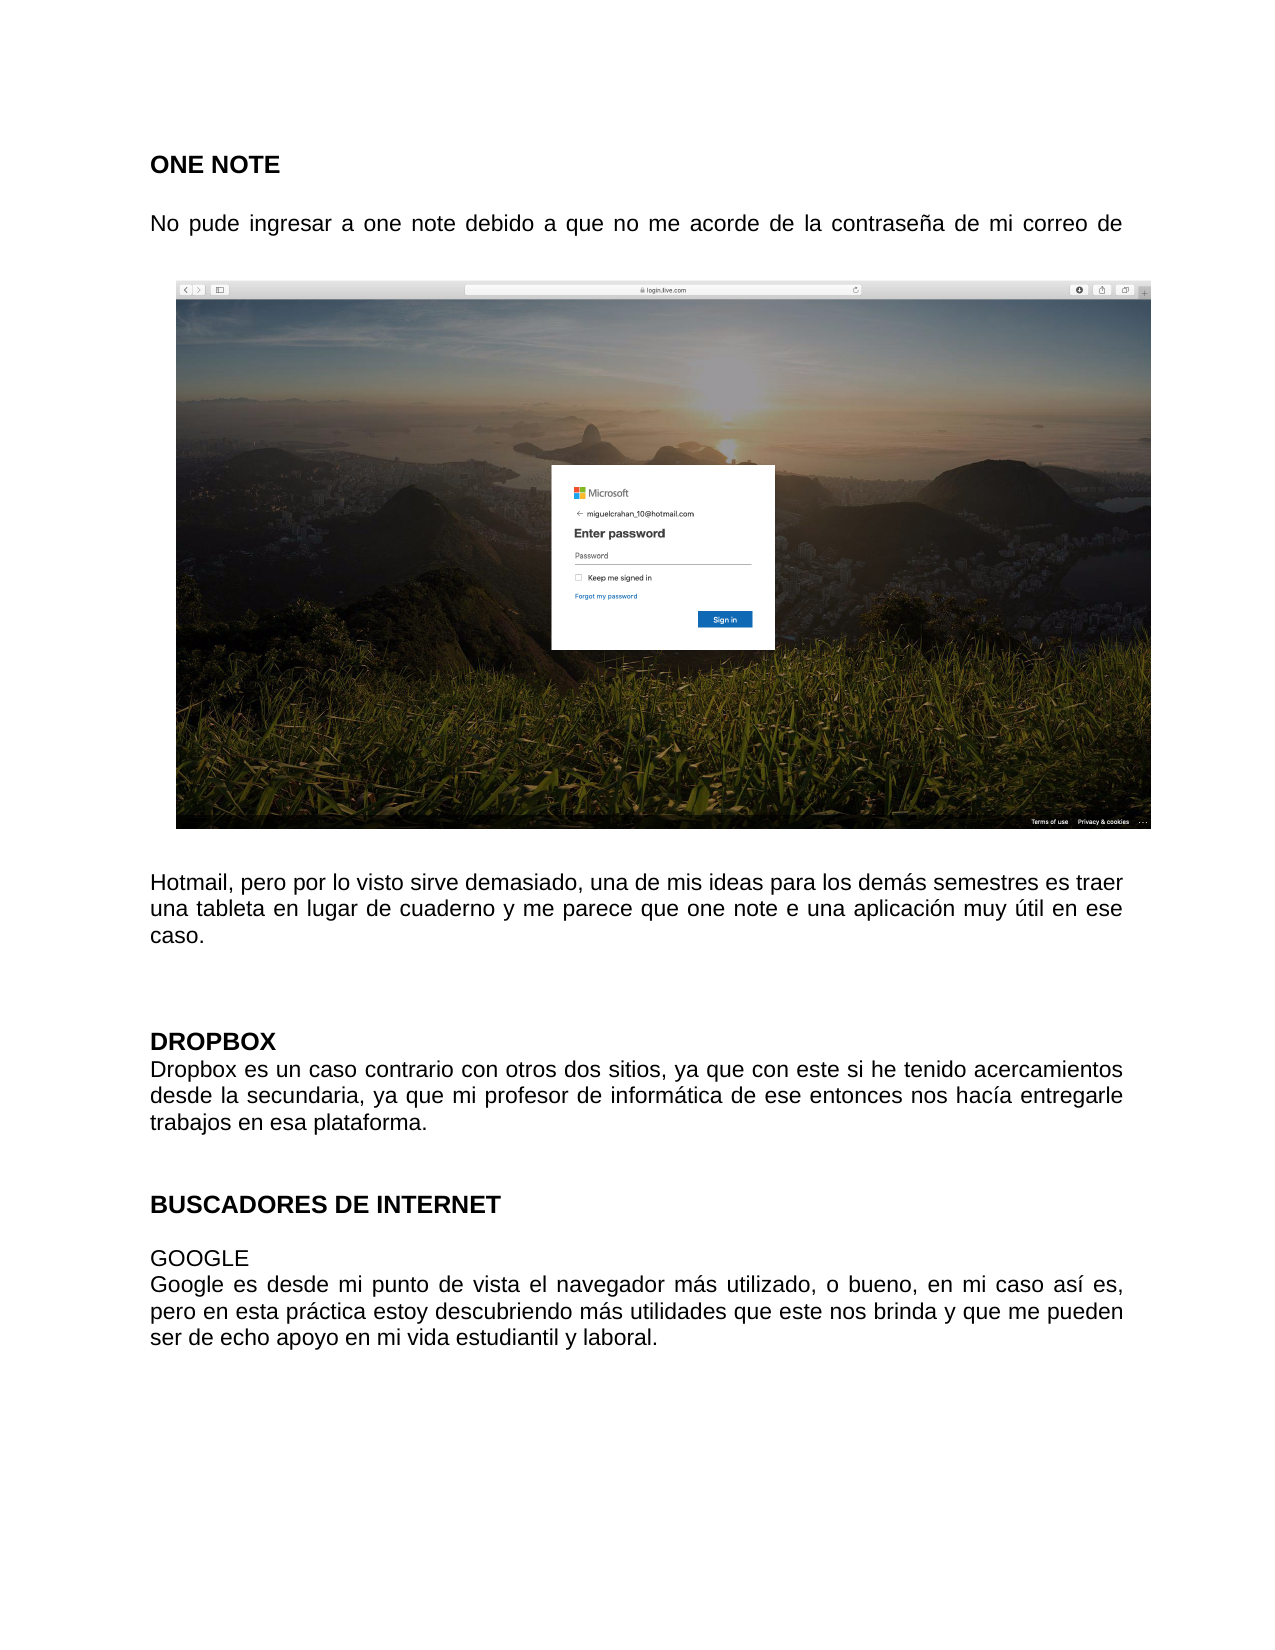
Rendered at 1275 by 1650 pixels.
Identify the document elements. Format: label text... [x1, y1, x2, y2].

text BUSCADORES DE INTERNET [150, 1190, 1125, 1219]
text ONE NOTE [150, 150, 1125, 179]
text Dropbox es un caso contrario con otros dos sitios, ya que con este si he tenido acercamientos desde la secundaria, ya que mi profesor de informática de ese entonces nos hacía entregarle trabajos en esa plataforma. [150, 1056, 1125, 1135]
text Google es desde mi punto de vista el navegador más utilizado, o bueno, en mi caso así es, pero en esta práctica estoy descubriendo más utilidades que este nos brinda y que me pueden ser de echo apoyo en mi vida estudiantil y laboral. [150, 1271, 1125, 1350]
text GOOGLE [150, 1245, 1125, 1271]
picture [176, 280, 1151, 829]
text DROPBOX [150, 1027, 1125, 1056]
